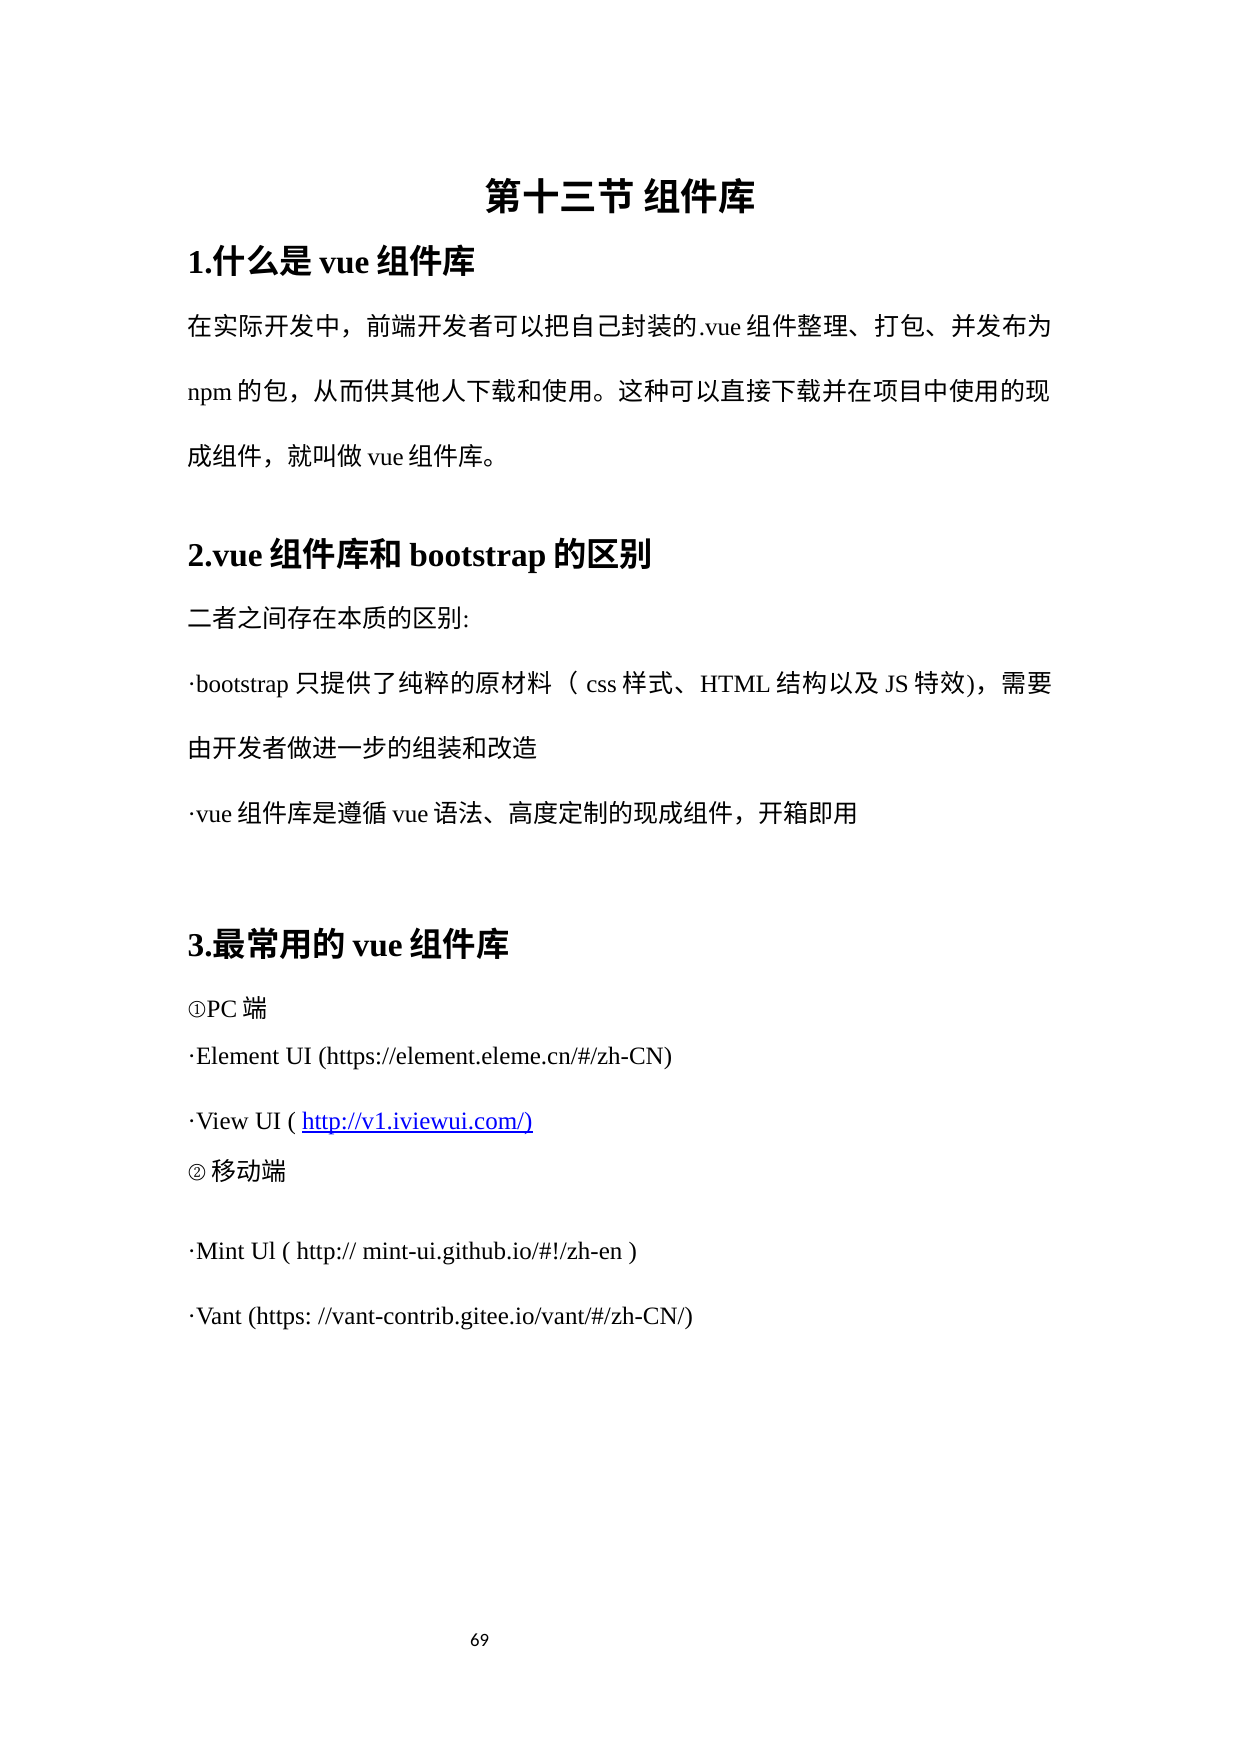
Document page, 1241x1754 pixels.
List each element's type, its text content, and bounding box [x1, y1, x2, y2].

text 1.什么是vue组件库 [187, 227, 1053, 292]
text ·Element UI (https://element.eleme.cn/#/zh-CN) [187, 1039, 1053, 1072]
text ·View UI ( http://v1.iviewui.com/) [187, 1104, 1053, 1137]
text ·bootstrap只提供了纯粹的原材料（ css样式、HTML结构以及JS特效)，需要由开发者做进一步的组装和改造 [187, 649, 1053, 779]
text ①PC端 [187, 974, 1053, 1039]
text ·vue组件库是遵循vue语法、高度定制的现成组件，开箱即用 [187, 779, 1053, 844]
text 二者之间存在本质的区别: [187, 584, 1053, 649]
text ·Vant (https: //vant-contrib.gitee.io/vant/#/zh-CN/) [187, 1299, 1053, 1332]
text ②移动端 [187, 1137, 1053, 1202]
text 3.最常用的vue组件库 [187, 909, 1053, 974]
text 第十三节 组件库 [187, 162, 1053, 227]
text ·Mint Ul ( http:// mint-ui.github.io/#!/zh-en ) [187, 1234, 1053, 1267]
text 2.vue组件库和bootstrap的区别 [187, 519, 1053, 584]
text 在实际开发中，前端开发者可以把自己封装的.vue组件整理、打包、并发布为npm的包，从而供其他人下载和使用。这种可以直接下载并在项目中使用的现成组件，就叫做vue组件库。 [187, 292, 1053, 487]
